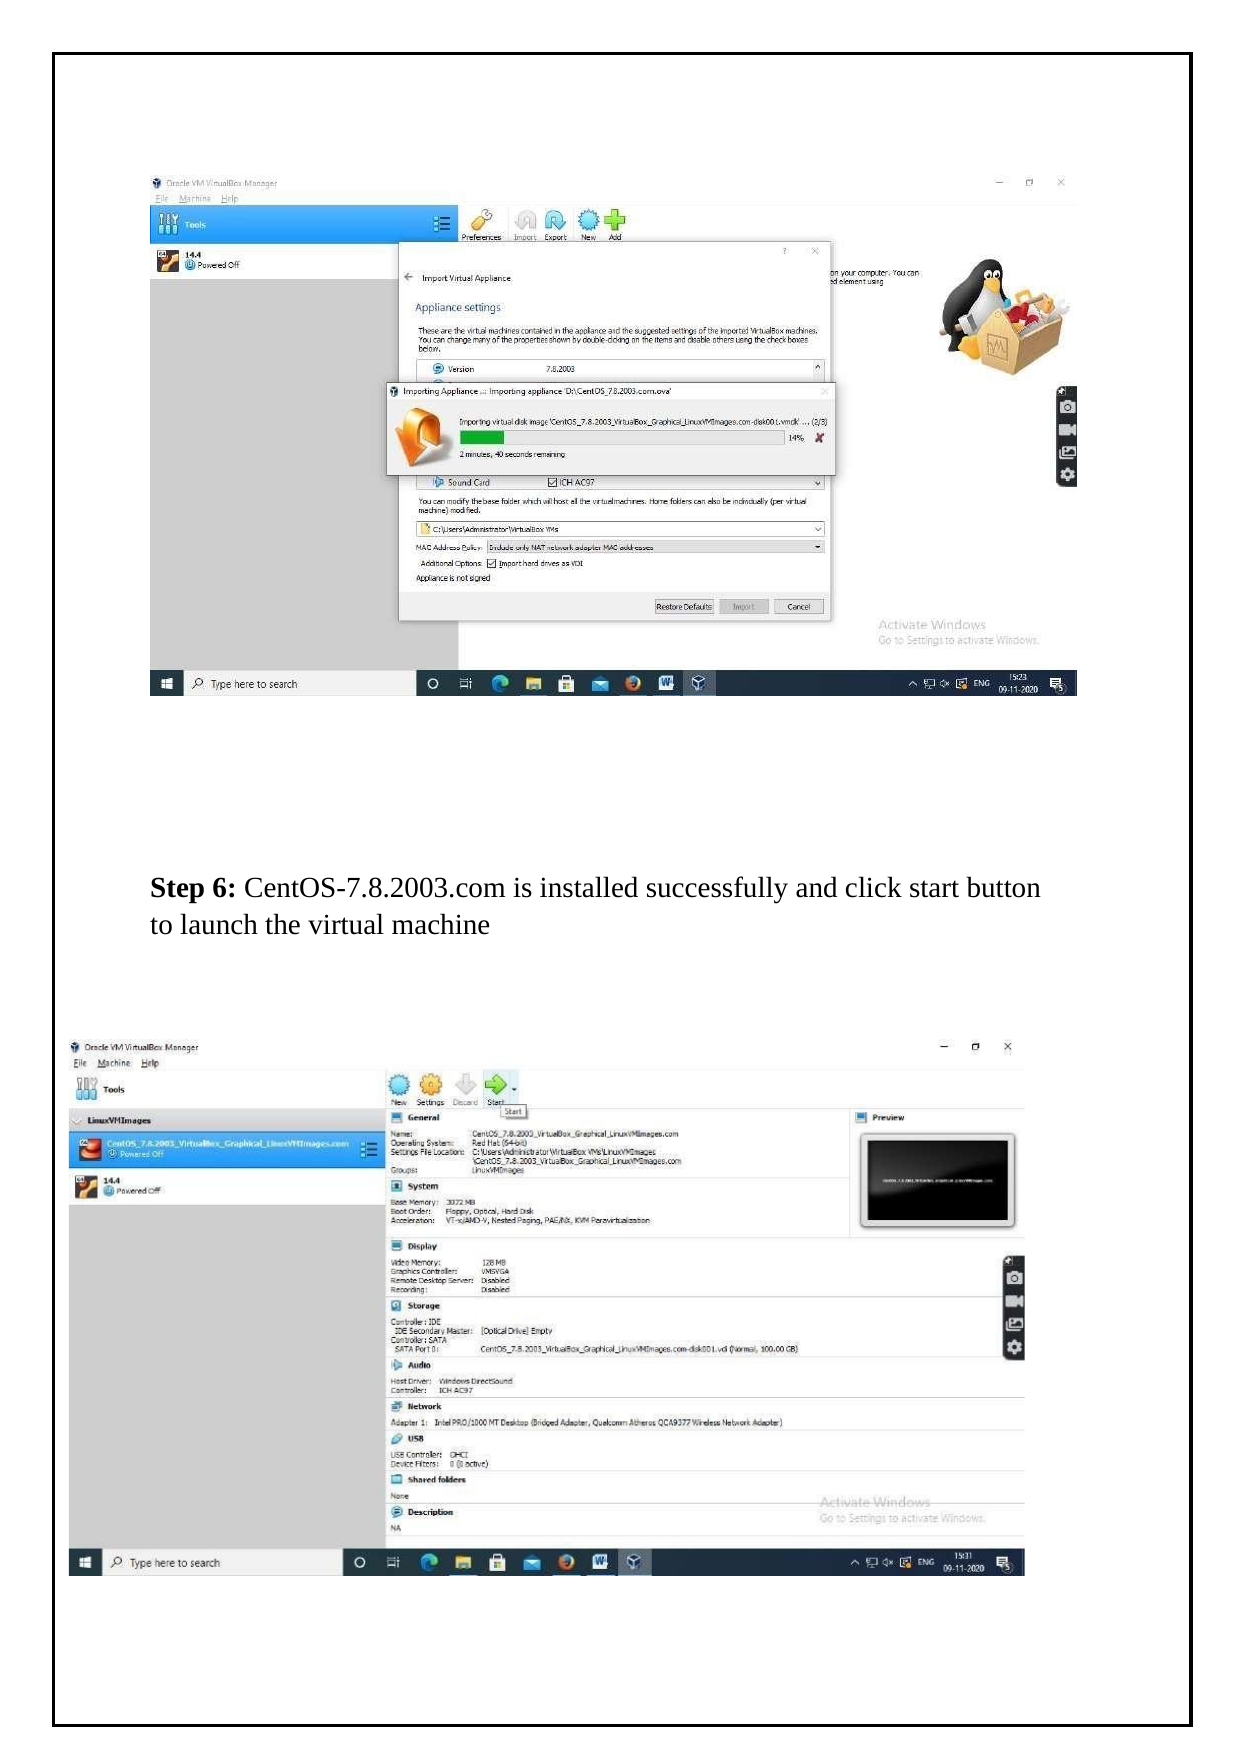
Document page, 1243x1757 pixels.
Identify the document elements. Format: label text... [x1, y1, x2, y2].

picture [68, 1039, 1025, 1576]
picture [150, 175, 1077, 696]
text Step 6: CentOS-7.8.2003.com is installed successfully and click start button to launch the virtual machine [150, 870, 1051, 941]
